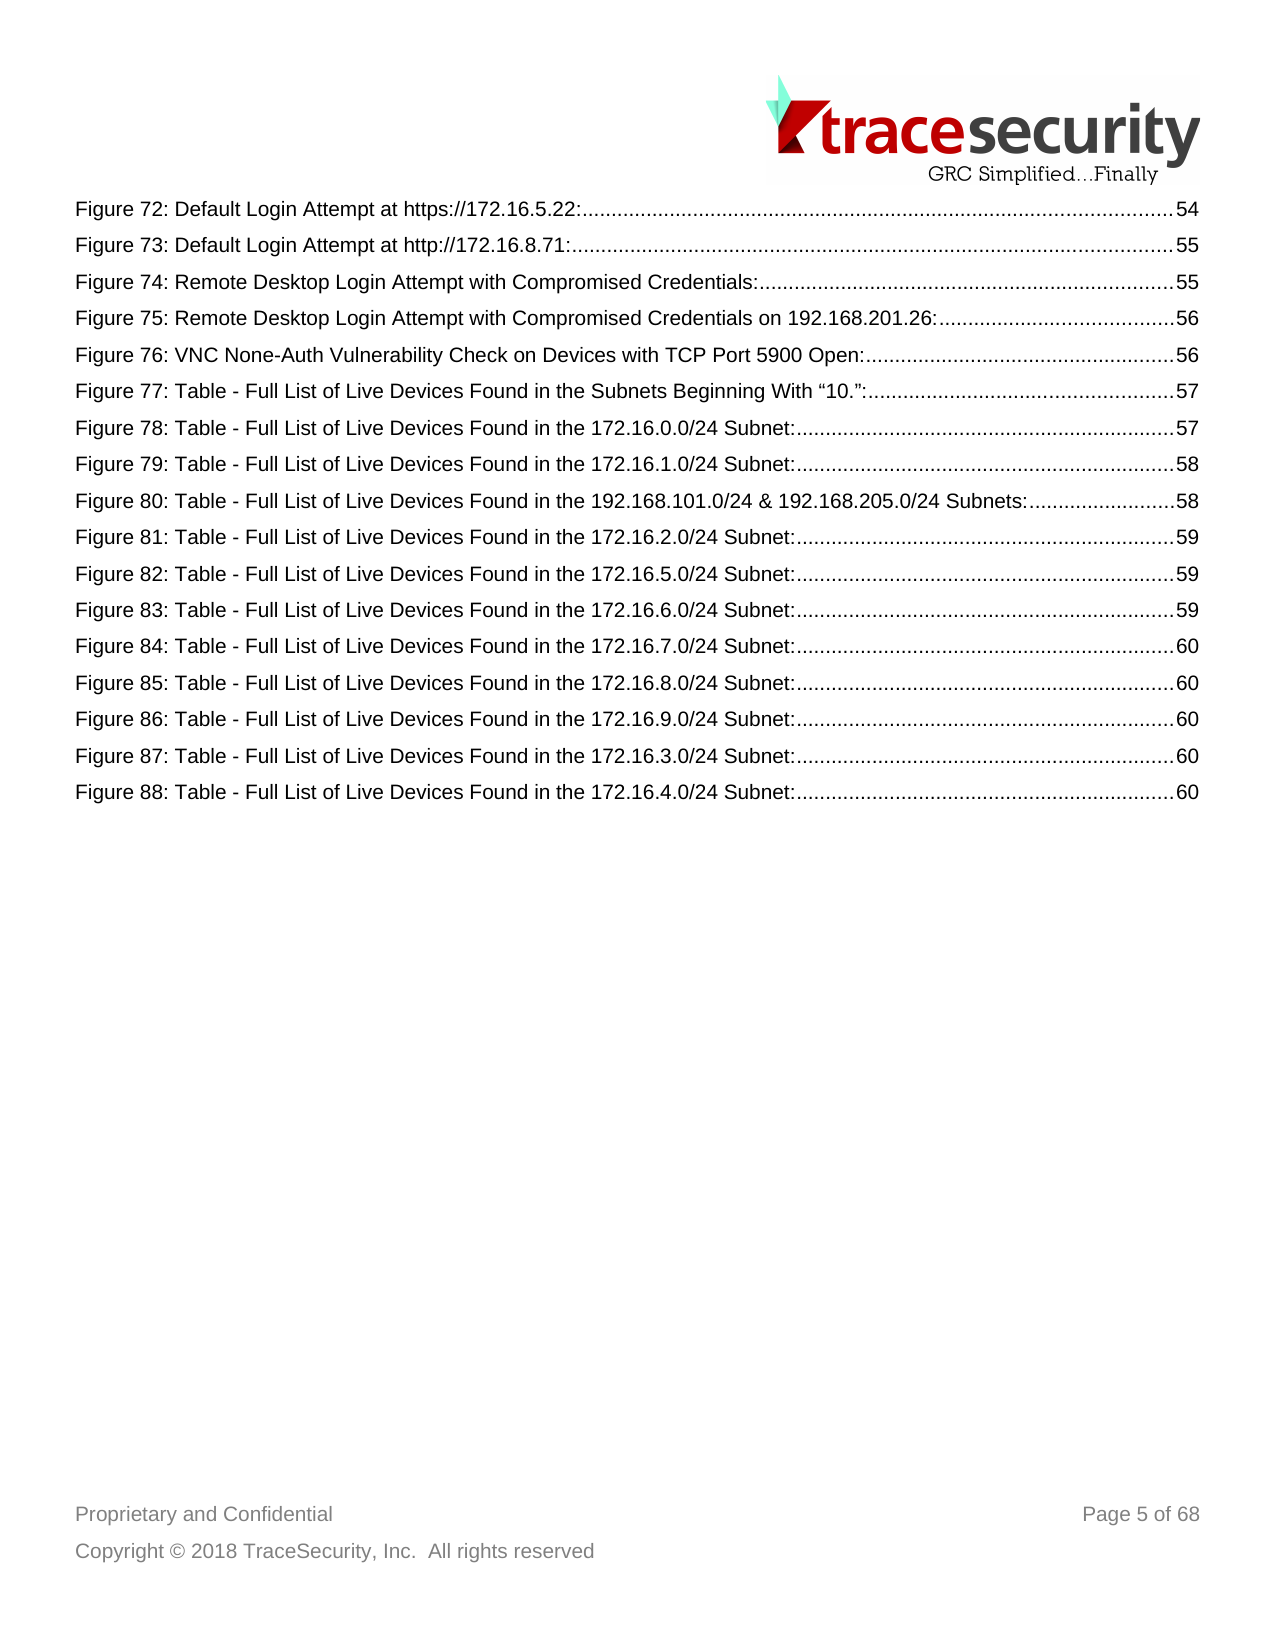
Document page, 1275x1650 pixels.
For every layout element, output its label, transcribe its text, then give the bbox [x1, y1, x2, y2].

text Figure 87: Table - Full List of Live Devices Found in the 172.16.3.0/24 Subnet: 60 [75, 744, 1200, 768]
text Figure 75: Remote Desktop Login Attempt with Compromised Credentials on 192.168.201.26: 56 [75, 306, 1200, 330]
text Figure 83: Table - Full List of Live Devices Found in the 172.16.6.0/24 Subnet: 59 [75, 598, 1200, 622]
text Figure 81: Table - Full List of Live Devices Found in the 172.16.2.0/24 Subnet: 59 [75, 525, 1200, 549]
text Figure 84: Table - Full List of Live Devices Found in the 172.16.7.0/24 Subnet: 60 [75, 634, 1200, 658]
picture [765, 75, 1200, 185]
text Figure 85: Table - Full List of Live Devices Found in the 172.16.8.0/24 Subnet: 60 [75, 671, 1200, 695]
text Figure 74: Remote Desktop Login Attempt with Compromised Credentials: 55 [75, 270, 1200, 294]
text Figure 76: VNC None-Auth Vulnerability Check on Devices with TCP Port 5900 Open: 56 [75, 343, 1200, 367]
text Figure 73: Default Login Attempt at http://172.16.8.71: 55 [75, 233, 1200, 257]
text Figure 80: Table - Full List of Live Devices Found in the 192.168.101.0/24 & 192.168.205.0/24 Subnets: 58 [75, 488, 1200, 512]
text Figure 86: Table - Full List of Live Devices Found in the 172.16.9.0/24 Subnet: 60 [75, 707, 1200, 731]
text Figure 88: Table - Full List of Live Devices Found in the 172.16.4.0/24 Subnet: 60 [75, 780, 1200, 804]
text Figure 82: Table - Full List of Live Devices Found in the 172.16.5.0/24 Subnet: 59 [75, 561, 1200, 585]
text Figure 72: Default Login Attempt at https://172.16.5.22: 54 [75, 197, 1200, 221]
text Figure 77: Table - Full List of Live Devices Found in the Subnets Beginning With “10.”: 57 [75, 379, 1200, 403]
text Figure 79: Table - Full List of Live Devices Found in the 172.16.1.0/24 Subnet: 58 [75, 452, 1200, 476]
text Figure 78: Table - Full List of Live Devices Found in the 172.16.0.0/24 Subnet: 57 [75, 416, 1200, 439]
